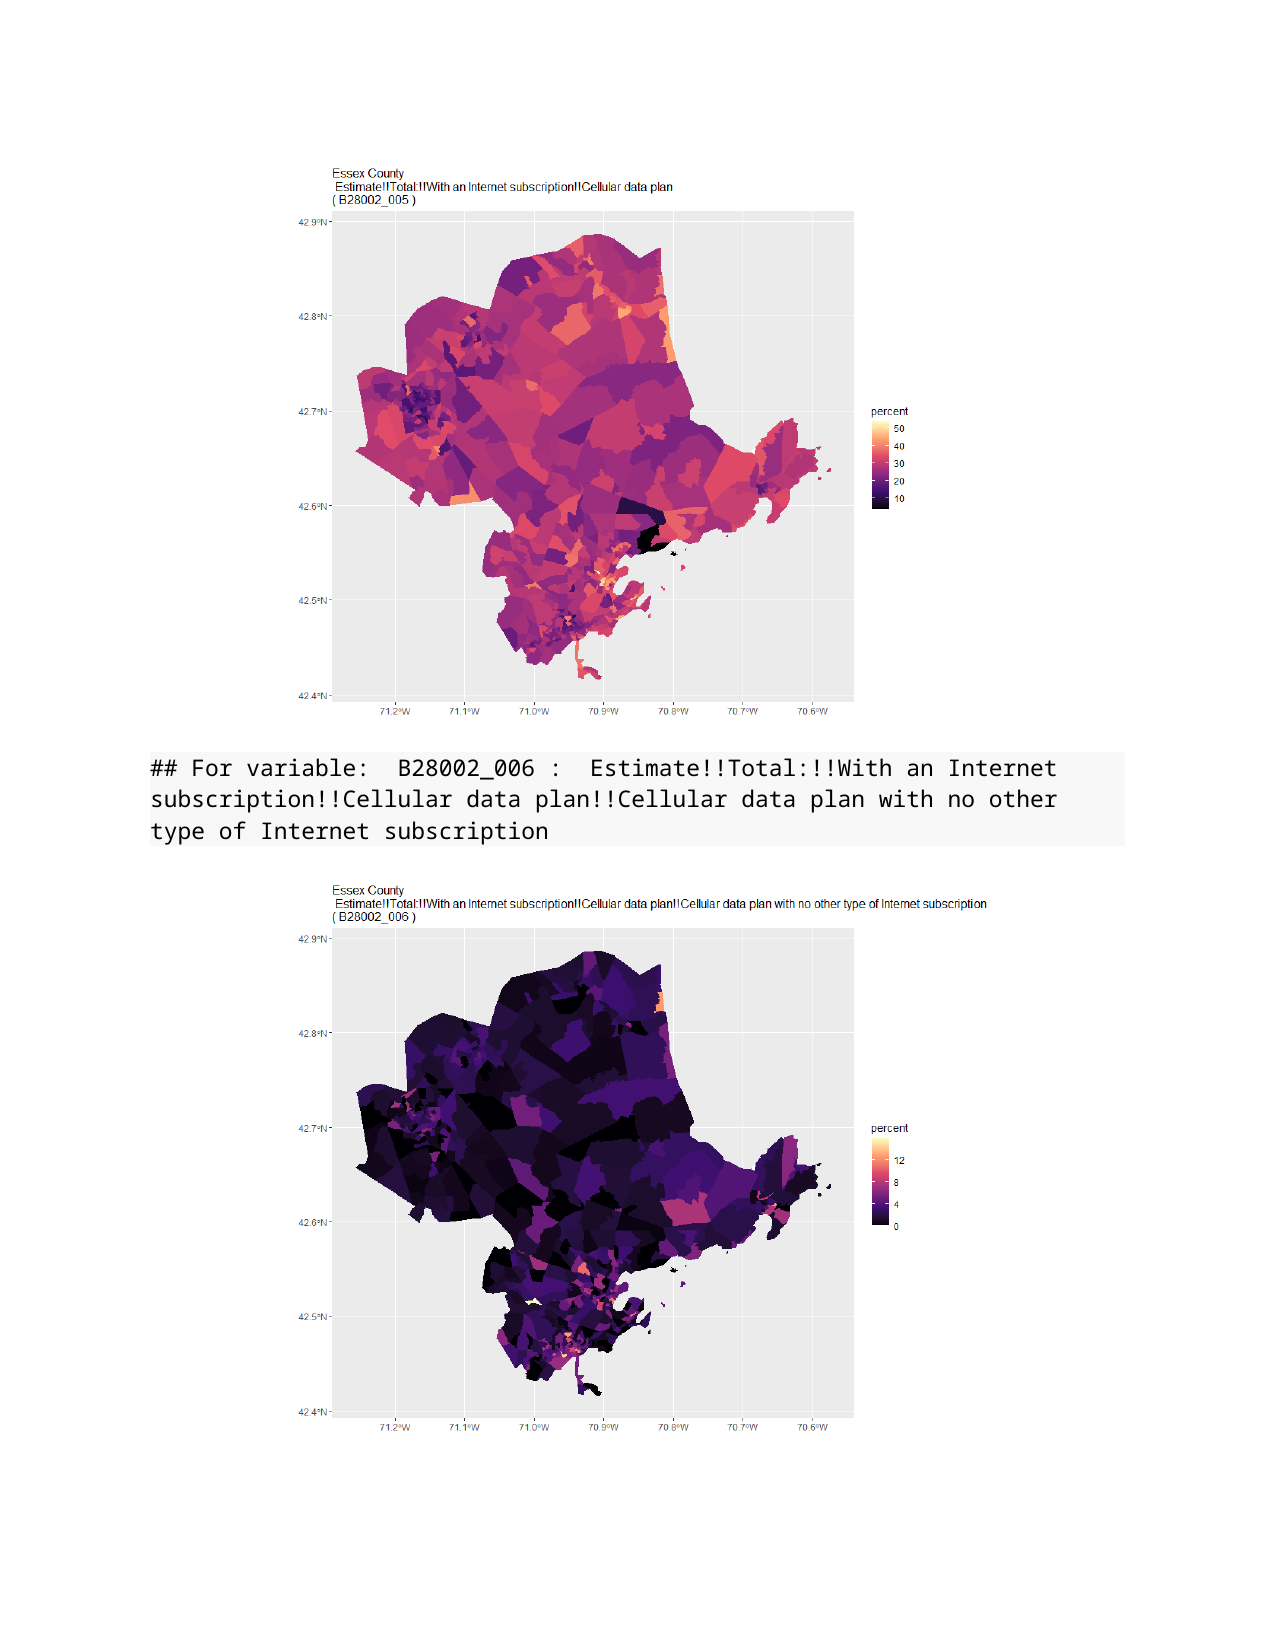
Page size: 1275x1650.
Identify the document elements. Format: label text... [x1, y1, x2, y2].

text ## For variable: B28002_006 : Estimate!!Total:!!With an Internet subscription!!Cellular data plan!!Cellular data plan with no other type of Internet subscription [150, 752, 1125, 846]
picture [168, 150, 1044, 734]
picture [168, 866, 1044, 1450]
